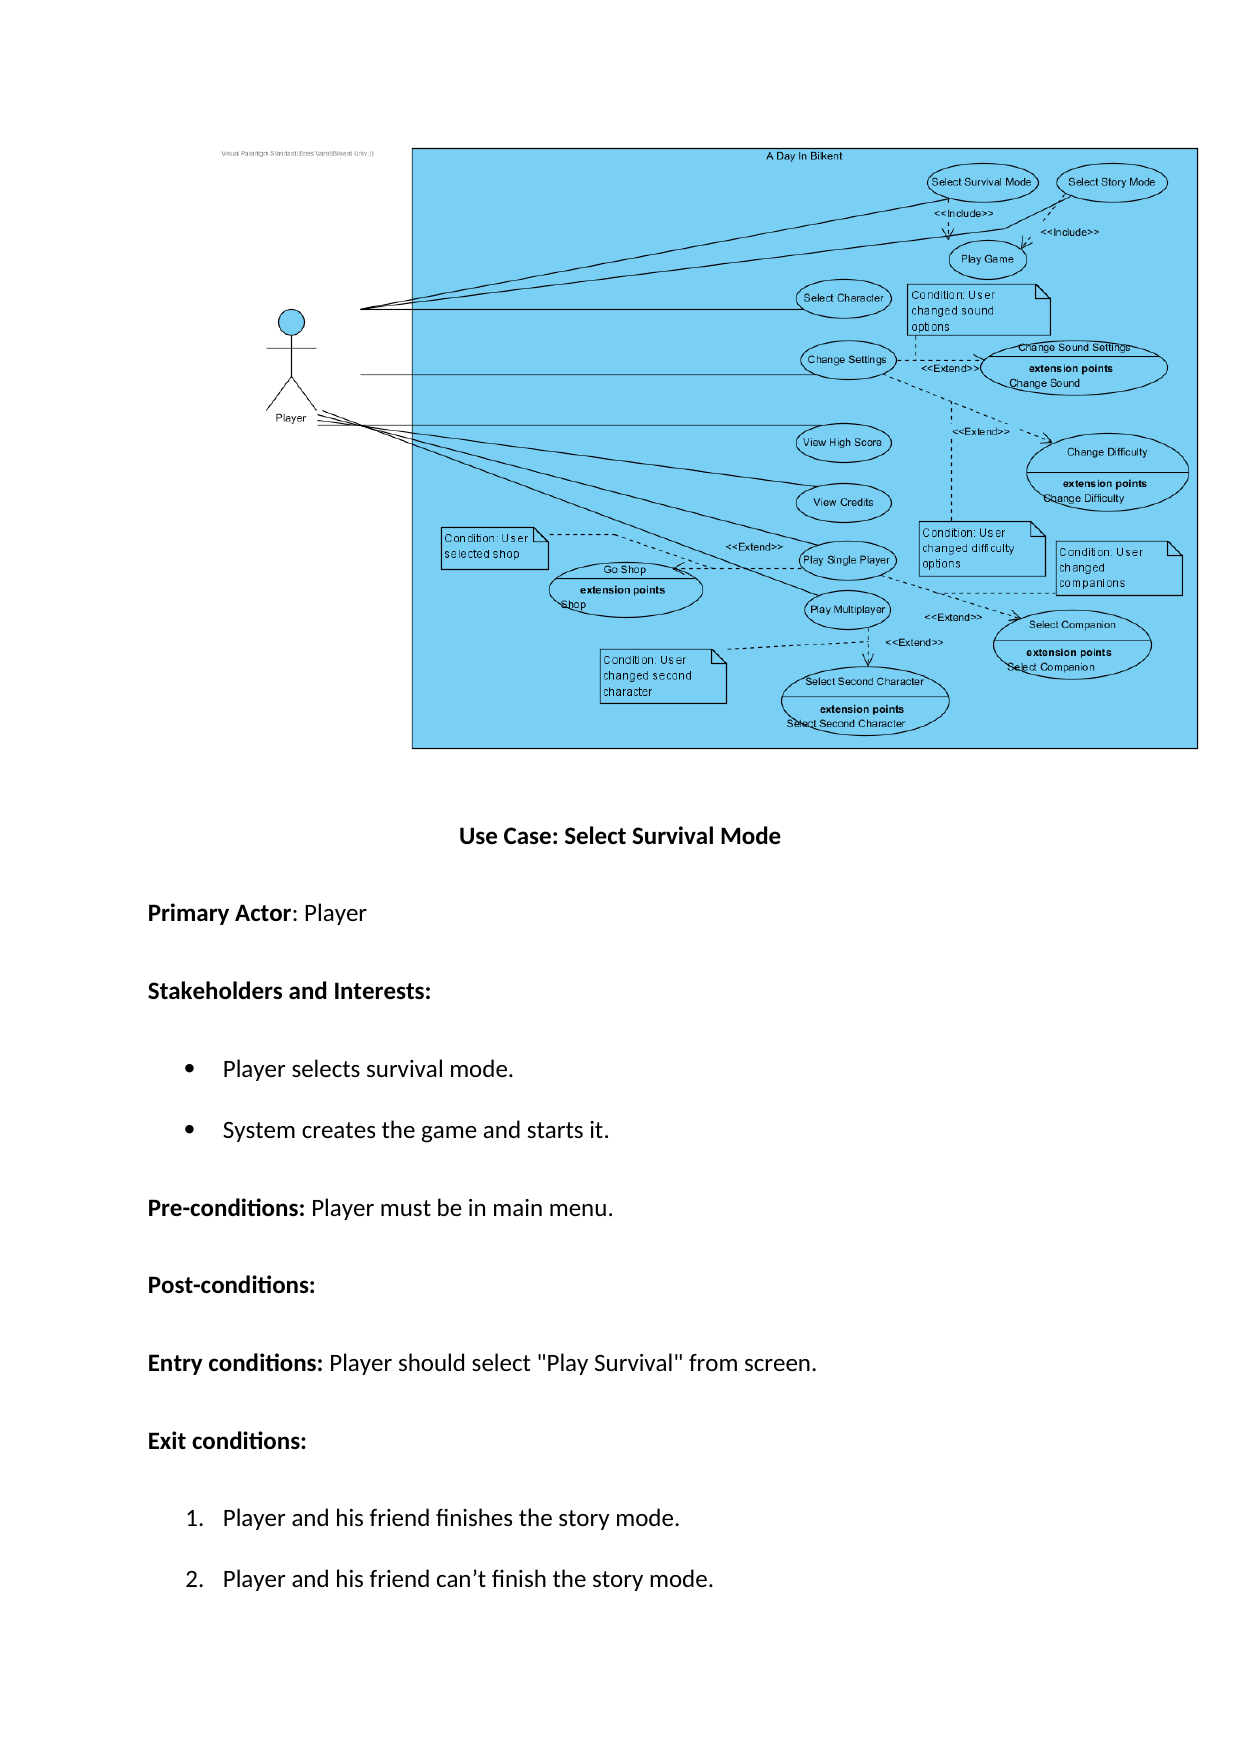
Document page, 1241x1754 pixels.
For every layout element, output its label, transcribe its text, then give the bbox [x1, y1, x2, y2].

list Player selects survival mode. [185, 1053, 1093, 1083]
text Pre-conditions: Player must be in main menu. [148, 1192, 1093, 1222]
text Primary Actor: Player [148, 897, 1093, 928]
text Use Case: Select Survival Mode [148, 820, 1093, 850]
text Entry conditions: Player should select "Play Survival" from screen. [148, 1347, 1093, 1378]
picture [221, 147, 1200, 752]
text Exit conditions: [148, 1425, 1093, 1455]
text Stakeholders and Interests: [148, 975, 1093, 1006]
text Post-conditions: [148, 1269, 1093, 1300]
list Player and his friend finishes the story mode. [185, 1502, 1093, 1533]
list Player and his friend can’t finish the story mode. [185, 1563, 1093, 1594]
list System creates the game and starts it. [185, 1114, 1093, 1144]
